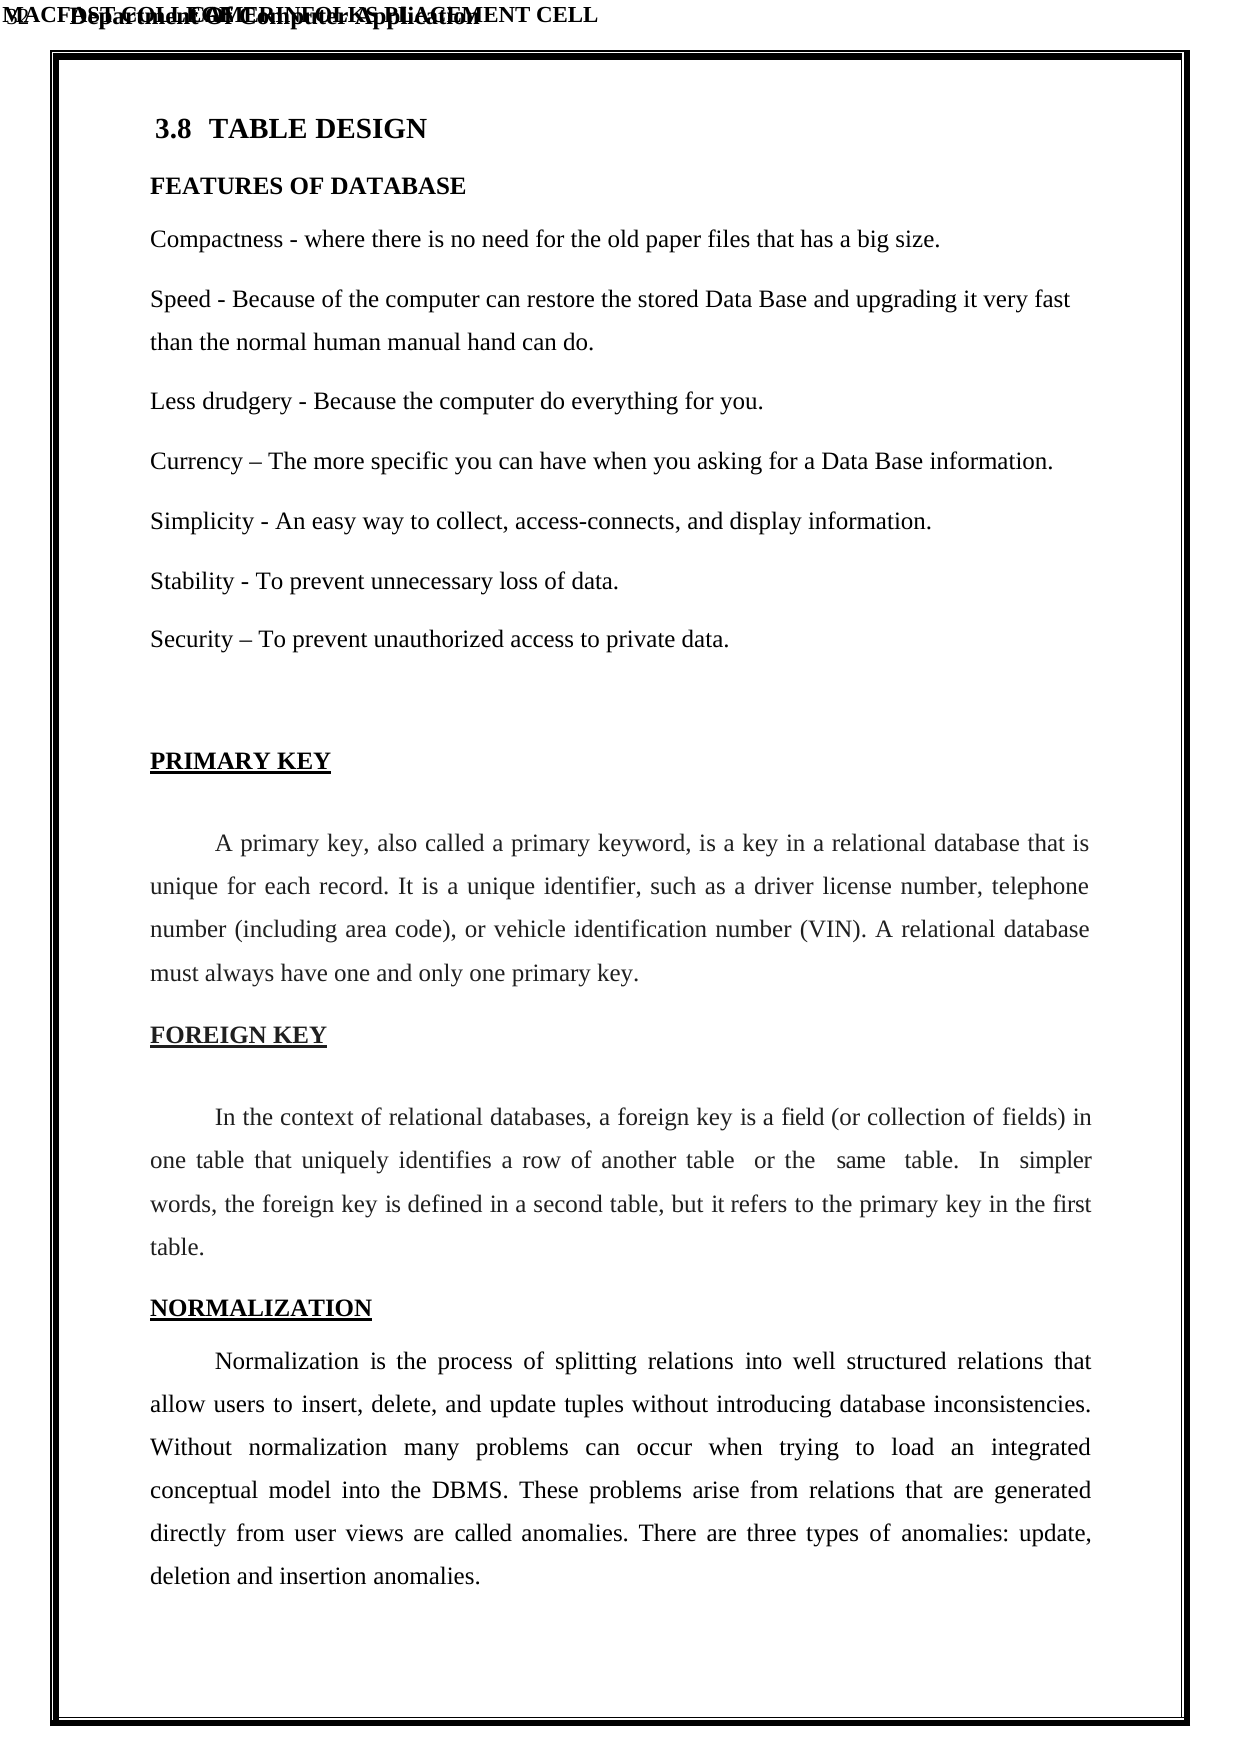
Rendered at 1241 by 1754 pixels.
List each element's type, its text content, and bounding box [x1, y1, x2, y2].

text A primary key, also called a primary keyword, is a key in a relational database that is unique for each record. It is a unique identifier, such as a driver license number, telephone number (including area code), or vehicle identification number (VIN). A relational database must always have one and only one primary key. [150, 828, 1091, 986]
text Compactness - where there is no need for the old paper files that has a big size. [150, 224, 1180, 253]
text Speed - Because of the computer can restore the stored Data Base and upgrading it very fast than the normal human manual hand can do. [150, 284, 1111, 356]
text Security – To prevent unauthorized access to private data. [150, 624, 1180, 653]
text Stability - To prevent unnecessary loss of data. [150, 566, 1180, 595]
text Currency – The more specific you can have when you asking for a Data Base information. Simplicity - An easy way to collect, access-connects, and display information. [150, 446, 1061, 535]
text FOREIGN KEY [150, 1020, 1180, 1049]
text NORMALIZATION [150, 1293, 1180, 1322]
text PRIMARY KEY [150, 746, 1180, 775]
text In the context of relational databases, a foreign key is a field (or collection of fields) in one table that uniquely identifies a row of another table or the same table. In simpler words, the foreign key is defined in a second table, but it refers to the primary key in the first table. [150, 1102, 1092, 1261]
text Less drudgery - Because the computer do everything for you. [150, 386, 1180, 415]
text FEATURES OF DATABASE [150, 171, 1180, 200]
list TABLE DESIGN [155, 111, 1180, 145]
text Normalization is the process of splitting relations into well structured relations that allow users to insert, delete, and update tuples without introducing database inconsistencies. Without normalization many problems can occur when trying to load an integrated conceptual model into the DBMS. These problems arise from relations that are generated directly from user views are called anomalies. There are three types of anomalies: update, deletion and insertion anomalies. [150, 1346, 1092, 1590]
